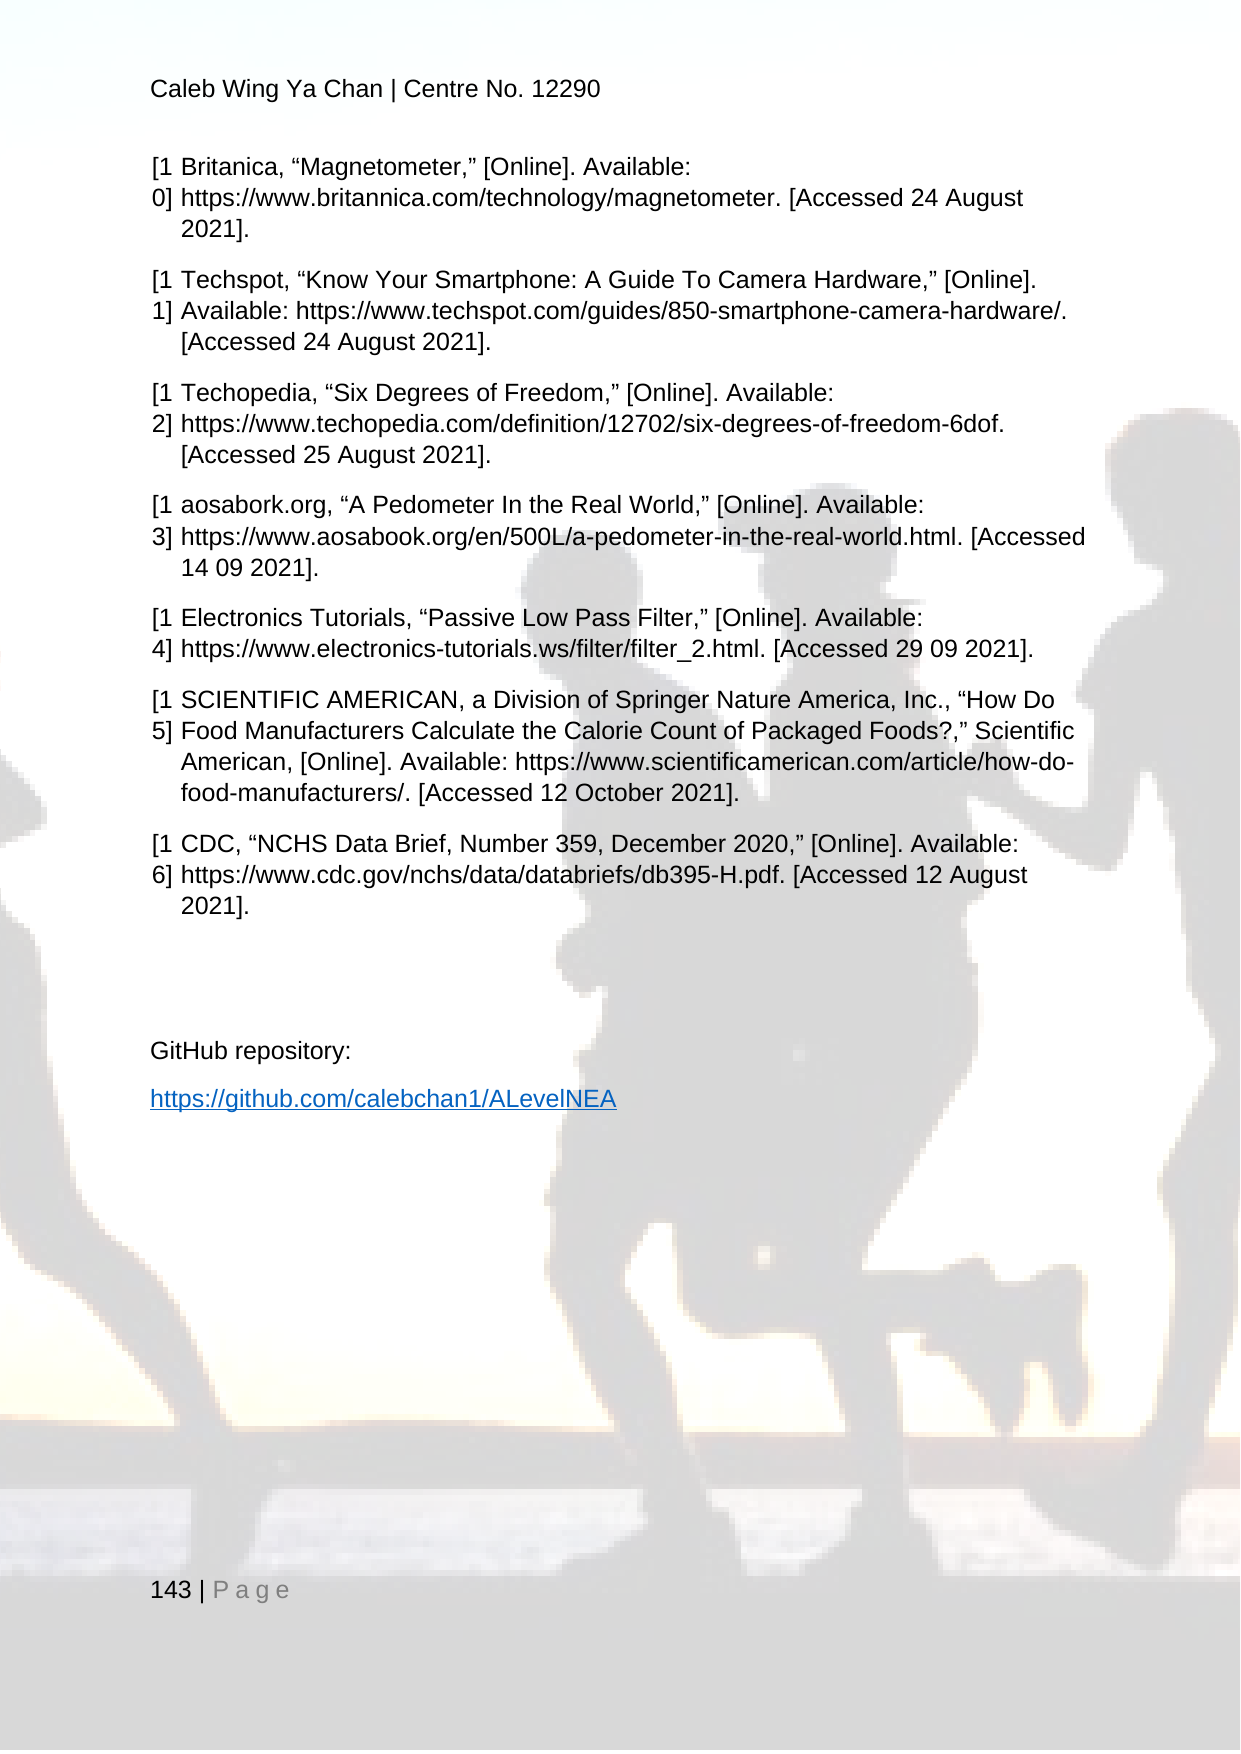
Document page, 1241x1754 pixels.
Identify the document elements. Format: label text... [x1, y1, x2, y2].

text GitHub repository: [150, 1036, 1090, 1065]
text https://github.com/calebchan1/ALevelNEA [150, 1084, 1090, 1112]
